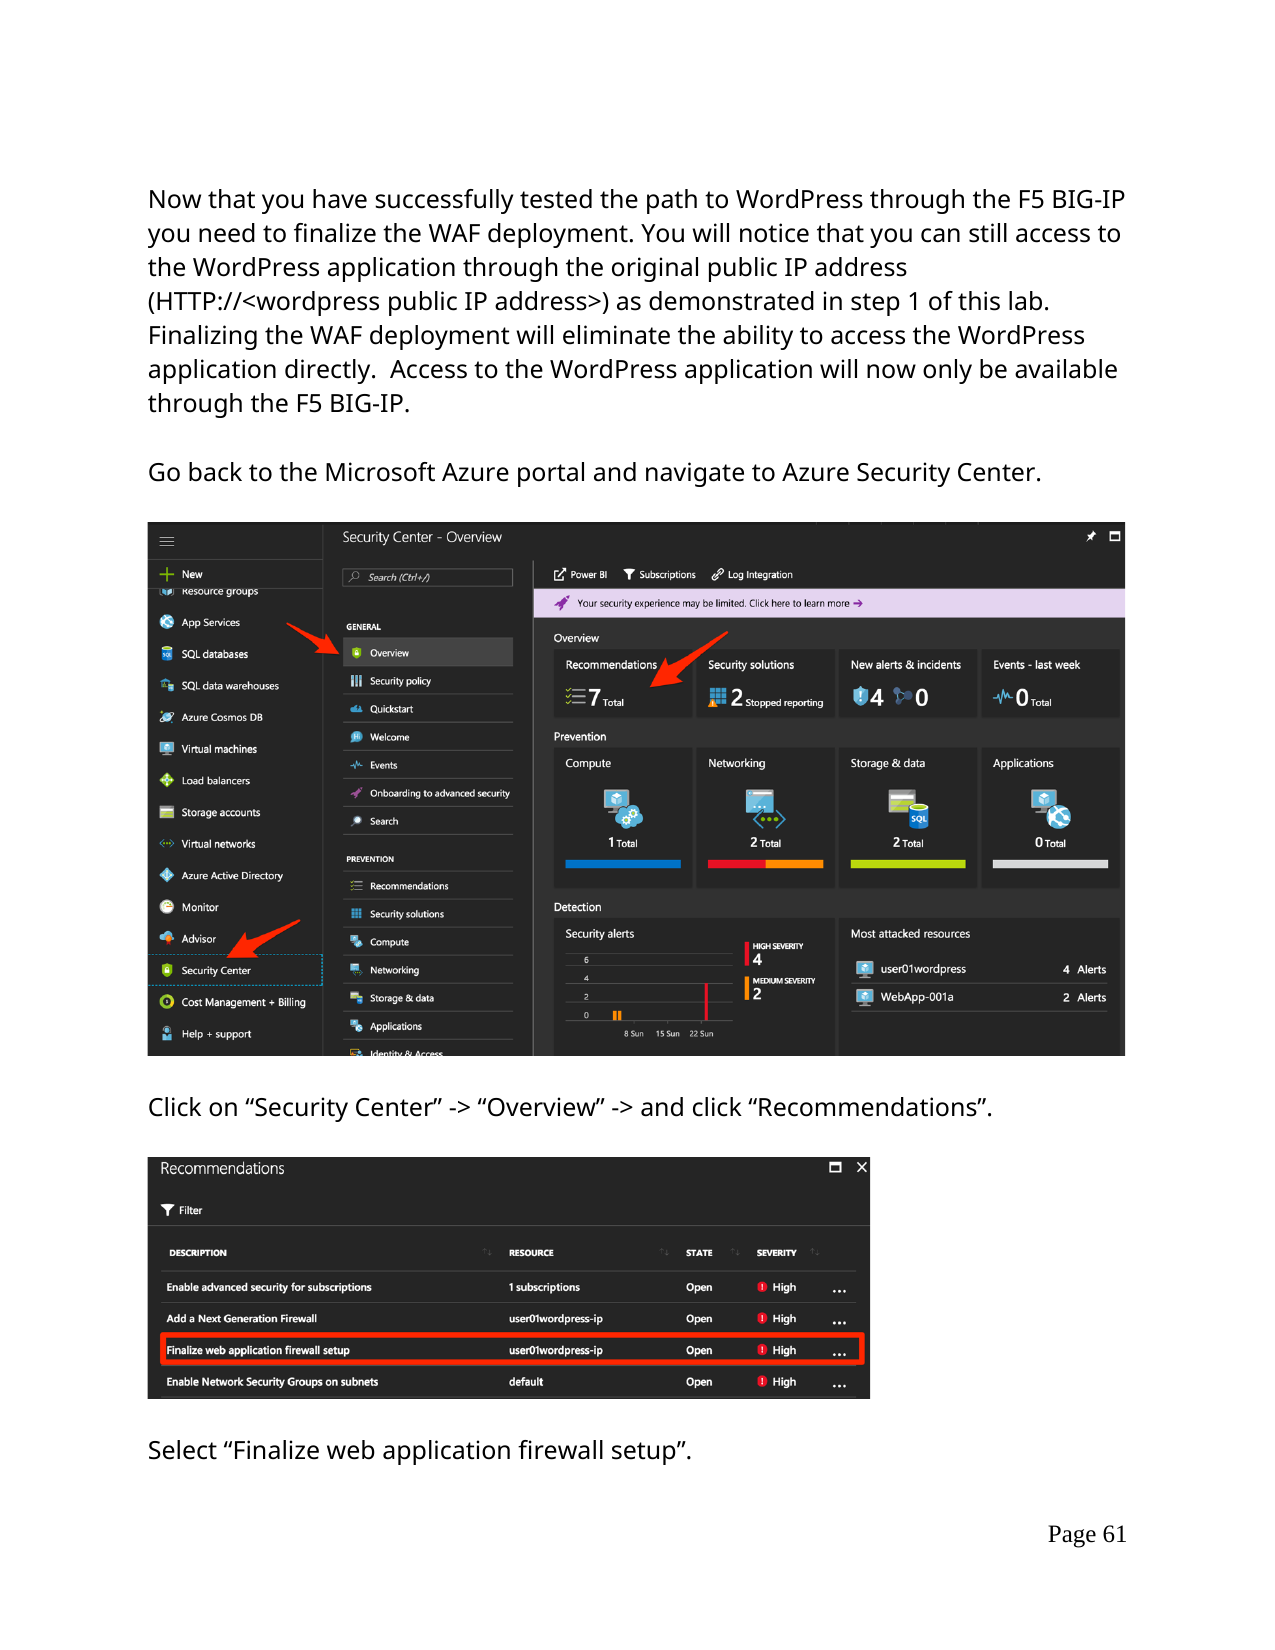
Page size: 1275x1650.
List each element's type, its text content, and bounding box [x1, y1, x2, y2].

picture [147, 522, 1126, 1056]
text Select “Finalize web application firewall setup”. [148, 1432, 1127, 1466]
picture [147, 1157, 871, 1399]
text Go back to the Microsoft Azure portal and navigate to Azure Security Center. [148, 454, 1127, 488]
text Now that you have successfully tested the path to WordPress through the F5 BIG-IP you need to finalize the WAF deployment. You will notice that you can still access to the WordPress application through the original public IP address (HTTP://<wordpress public IP address>) as demonstrated in step 1 of this lab. Finalizing the WAF deployment will eliminate the ability to access the WordPress application directly. Access to the WordPress application will now only be available through the F5 BIG-IP. [148, 182, 1127, 420]
text Click on “Security Center” -> “Overview” -> and click “Recommendations”. [148, 1089, 1127, 1123]
